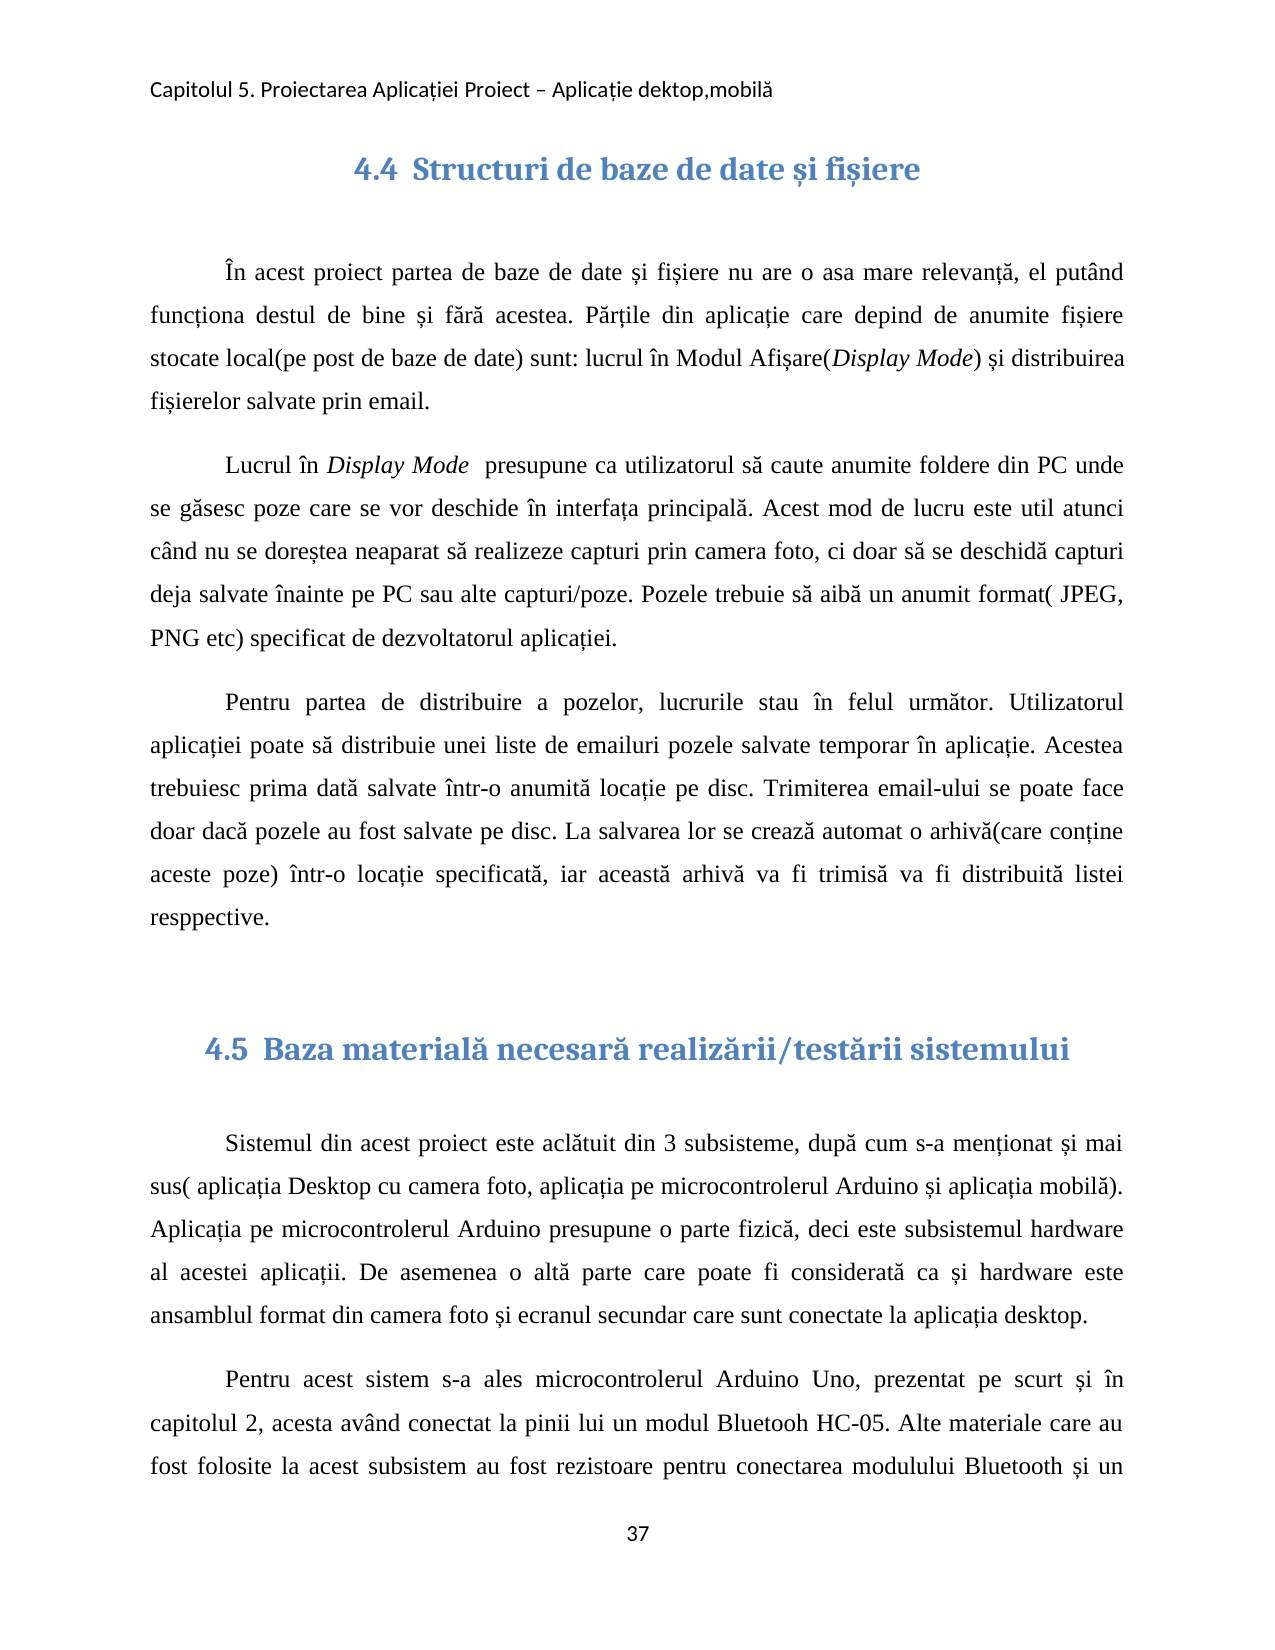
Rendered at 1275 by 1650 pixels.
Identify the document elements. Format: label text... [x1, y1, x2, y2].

text Lucrul în Display Mode presupune ca utilizatorul să caute anumite foldere din PC unde se găsesc poze care se vor deschide în interfața principală. Acest mod de lucru este util atunci când nu se doreștea neaparat să realizeze capturi prin camera foto, ci doar să se deschidă capturi deja salvate înainte pe PC sau alte capturi/poze. Pozele trebuie să aibă un anumit format( JPEG, PNG etc) specificat de dezvoltatorul aplicației. [150, 450, 1125, 651]
text Pentru partea de distribuire a pozelor, lucrurile stau în felul următor. Utilizatorul aplicației poate să distribuie unei liste de emailuri pozele salvate temporar în aplicație. Acestea trebuiesc prima dată salvate într-o anumită locație pe disc. Trimiterea email-ului se poate face doar dacă pozele au fost salvate pe disc. La salvarea lor se crează automat o arhivă(care conține aceste poze) într-o locație specificată, iar această arhivă va fi trimisă va fi distribuită listei resppective. [150, 687, 1125, 931]
subtitle 4.4 Structuri de baze de date și fișiere [150, 150, 1125, 188]
subtitle 4.5 Baza materială necesară realizării/testării sistemului [150, 1030, 1125, 1068]
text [150, 1364, 1125, 1479]
text Sistemul din acest proiect este aclătuit din 3 subsisteme, după cum s-a menționat și mai sus( aplicația Desktop cu camera foto, aplicația pe microcontrolerul Arduino și aplicația mobilă). Aplicația pe microcontrolerul Arduino presupune o parte fizică, deci este subsistemul hardware al acestei aplicații. De asemenea o altă parte care poate fi considerată ca și hardware este ansamblul format din camera foto și ecranul secundar care sunt conectate la aplicația desktop. [150, 1128, 1125, 1329]
text În acest proiect partea de baze de date și fișiere nu are o asa mare relevanță, el putând funcționa destul de bine și fără acestea. Părțile din aplicație care depind de anumite fișiere stocate local(pe post de baze de date) sunt: lucrul în Modul Afișare(Display Mode) și distribuirea fișierelor salvate prin email. [150, 257, 1125, 415]
